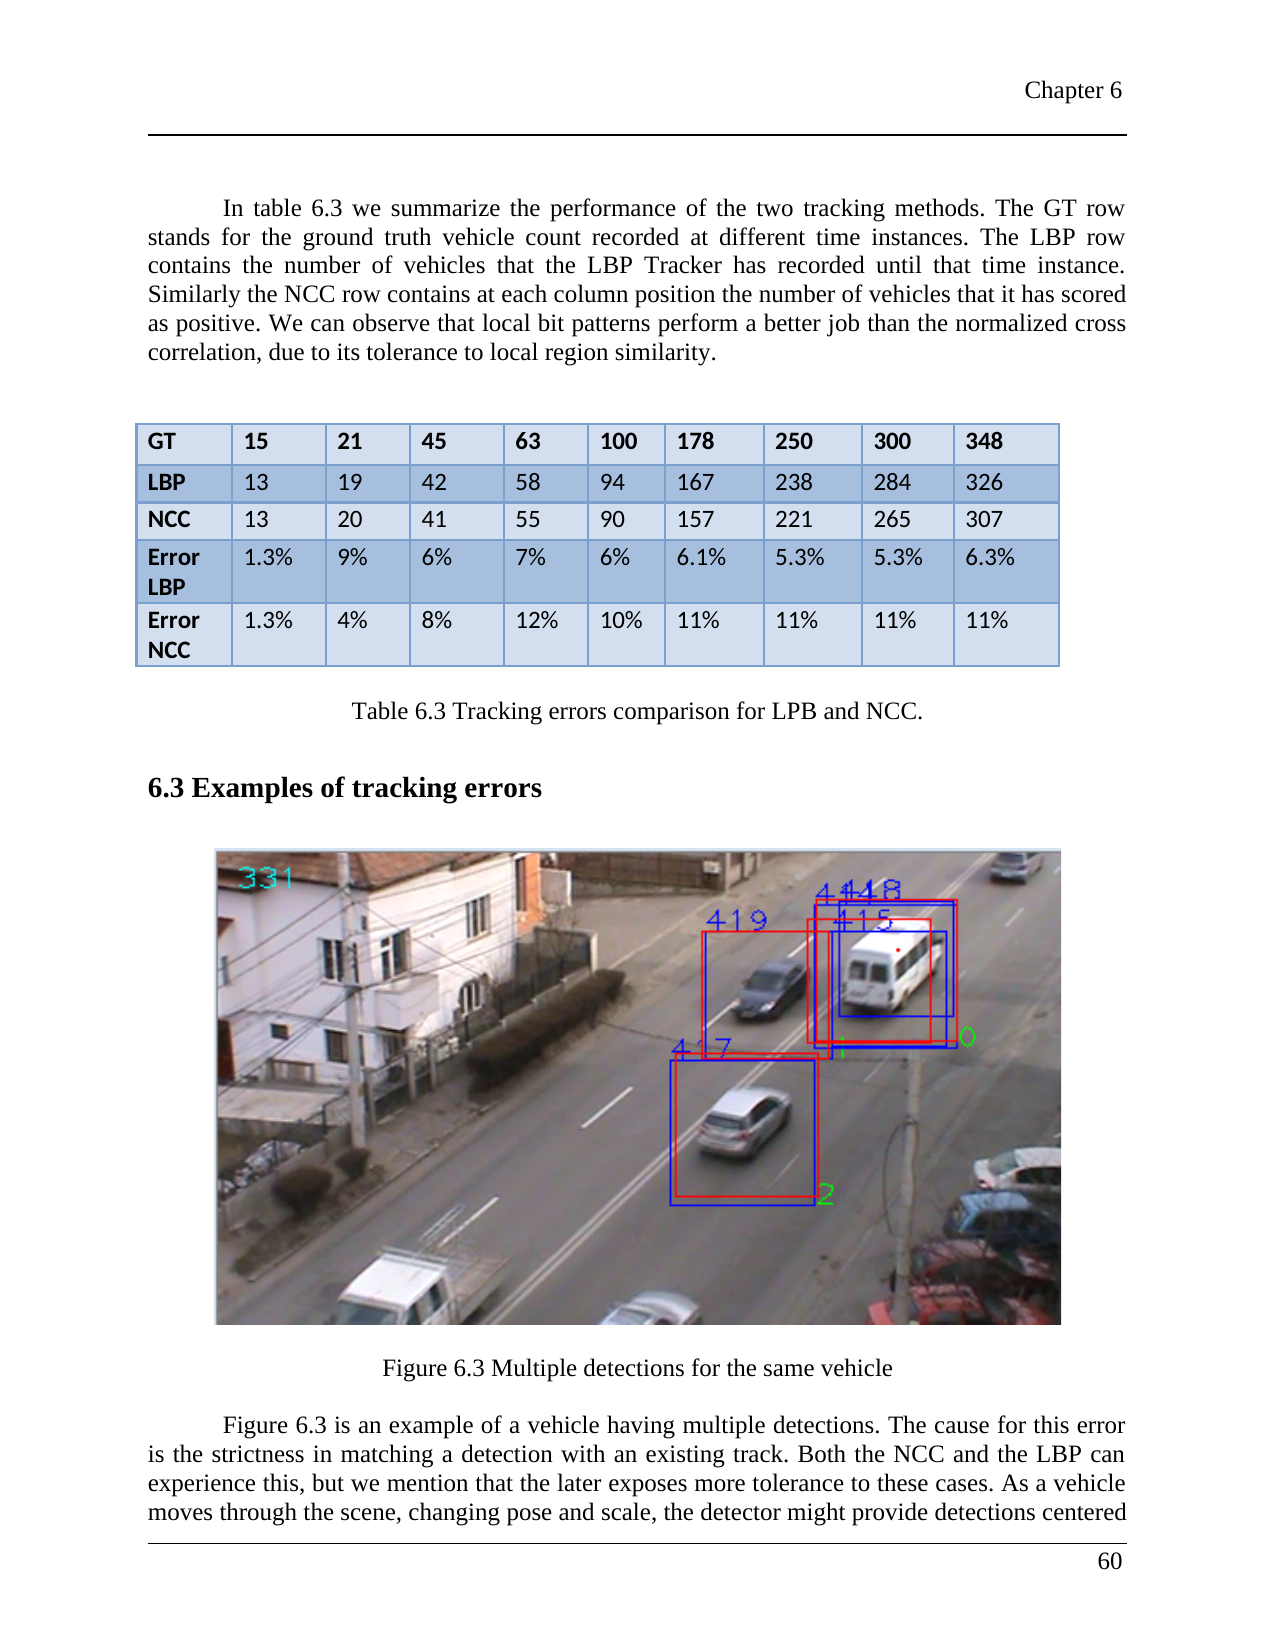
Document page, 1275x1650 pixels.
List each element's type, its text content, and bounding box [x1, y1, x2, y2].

table_cell 4% [327, 604, 409, 665]
table_cell 94 [589, 466, 664, 501]
table_header 21 [327, 425, 409, 464]
table_cell 10% [589, 604, 664, 665]
table_header 15 [233, 425, 325, 464]
text Figure 6.3 Multiple detections for the same vehicle [148, 1353, 1127, 1382]
picture [213, 848, 1062, 1325]
table_header 348 [955, 425, 1058, 464]
table_cell 1.3% [233, 541, 325, 602]
table_cell 221 [765, 504, 861, 539]
table_cell 58 [505, 466, 587, 501]
table_cell 6.3% [955, 541, 1058, 602]
table_cell 12% [505, 604, 587, 665]
table_cell 90 [589, 504, 664, 539]
table_header 45 [411, 425, 503, 464]
table_cell Error LBP [138, 541, 231, 602]
table_cell 9% [327, 541, 409, 602]
table_cell 6% [411, 541, 503, 602]
table_cell 19 [327, 466, 409, 501]
table_cell 5.3% [863, 541, 953, 602]
table_cell 8% [411, 604, 503, 665]
table_cell LBP [138, 466, 231, 501]
table_cell 238 [765, 466, 861, 501]
table_cell 307 [955, 504, 1058, 539]
table_cell 265 [863, 504, 953, 539]
table_header 250 [765, 425, 861, 464]
table_cell 13 [233, 504, 325, 539]
table_cell Error NCC [138, 604, 231, 665]
table_cell 5.3% [765, 541, 861, 602]
table_cell 167 [666, 466, 763, 501]
table_cell 157 [666, 504, 763, 539]
table_header 100 [589, 425, 664, 464]
table_header 300 [863, 425, 953, 464]
table_cell 284 [863, 466, 953, 501]
table_cell 11% [955, 604, 1058, 665]
table_cell 6.1% [666, 541, 763, 602]
table_header 63 [505, 425, 587, 464]
table_cell 11% [666, 604, 763, 665]
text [148, 1411, 1127, 1526]
table_cell 7% [505, 541, 587, 602]
table_cell 1.3% [233, 604, 325, 665]
table_cell NCC [138, 504, 231, 539]
table_cell 13 [233, 466, 325, 501]
text Table 6.3 Tracking errors comparison for LPB and NCC. [148, 696, 1127, 724]
text In table 6.3 we summarize the performance of the two tracking methods. The GT row stands for the ground truth vehicle count recorded at different time instances. The LBP row contains the number of vehicles that the LBP Tracker has recorded until that time instance. Similarly the NCC row contains at each column position the number of vehicles that it has scored as positive. We can observe that local bit patterns perform a better job than the normalized cross correlation, due to its tolerance to local region similarity. [148, 193, 1127, 366]
table_cell 55 [505, 504, 587, 539]
table_cell 11% [863, 604, 953, 665]
table_cell 11% [765, 604, 861, 665]
subtitle 6.3 Examples of tracking errors [148, 770, 1127, 803]
table_cell 6% [589, 541, 664, 602]
table_cell 42 [411, 466, 503, 501]
table_header 178 [666, 425, 763, 464]
table_header GT [138, 425, 231, 464]
table_cell 41 [411, 504, 503, 539]
table_cell 20 [327, 504, 409, 539]
table_cell 326 [955, 466, 1058, 501]
